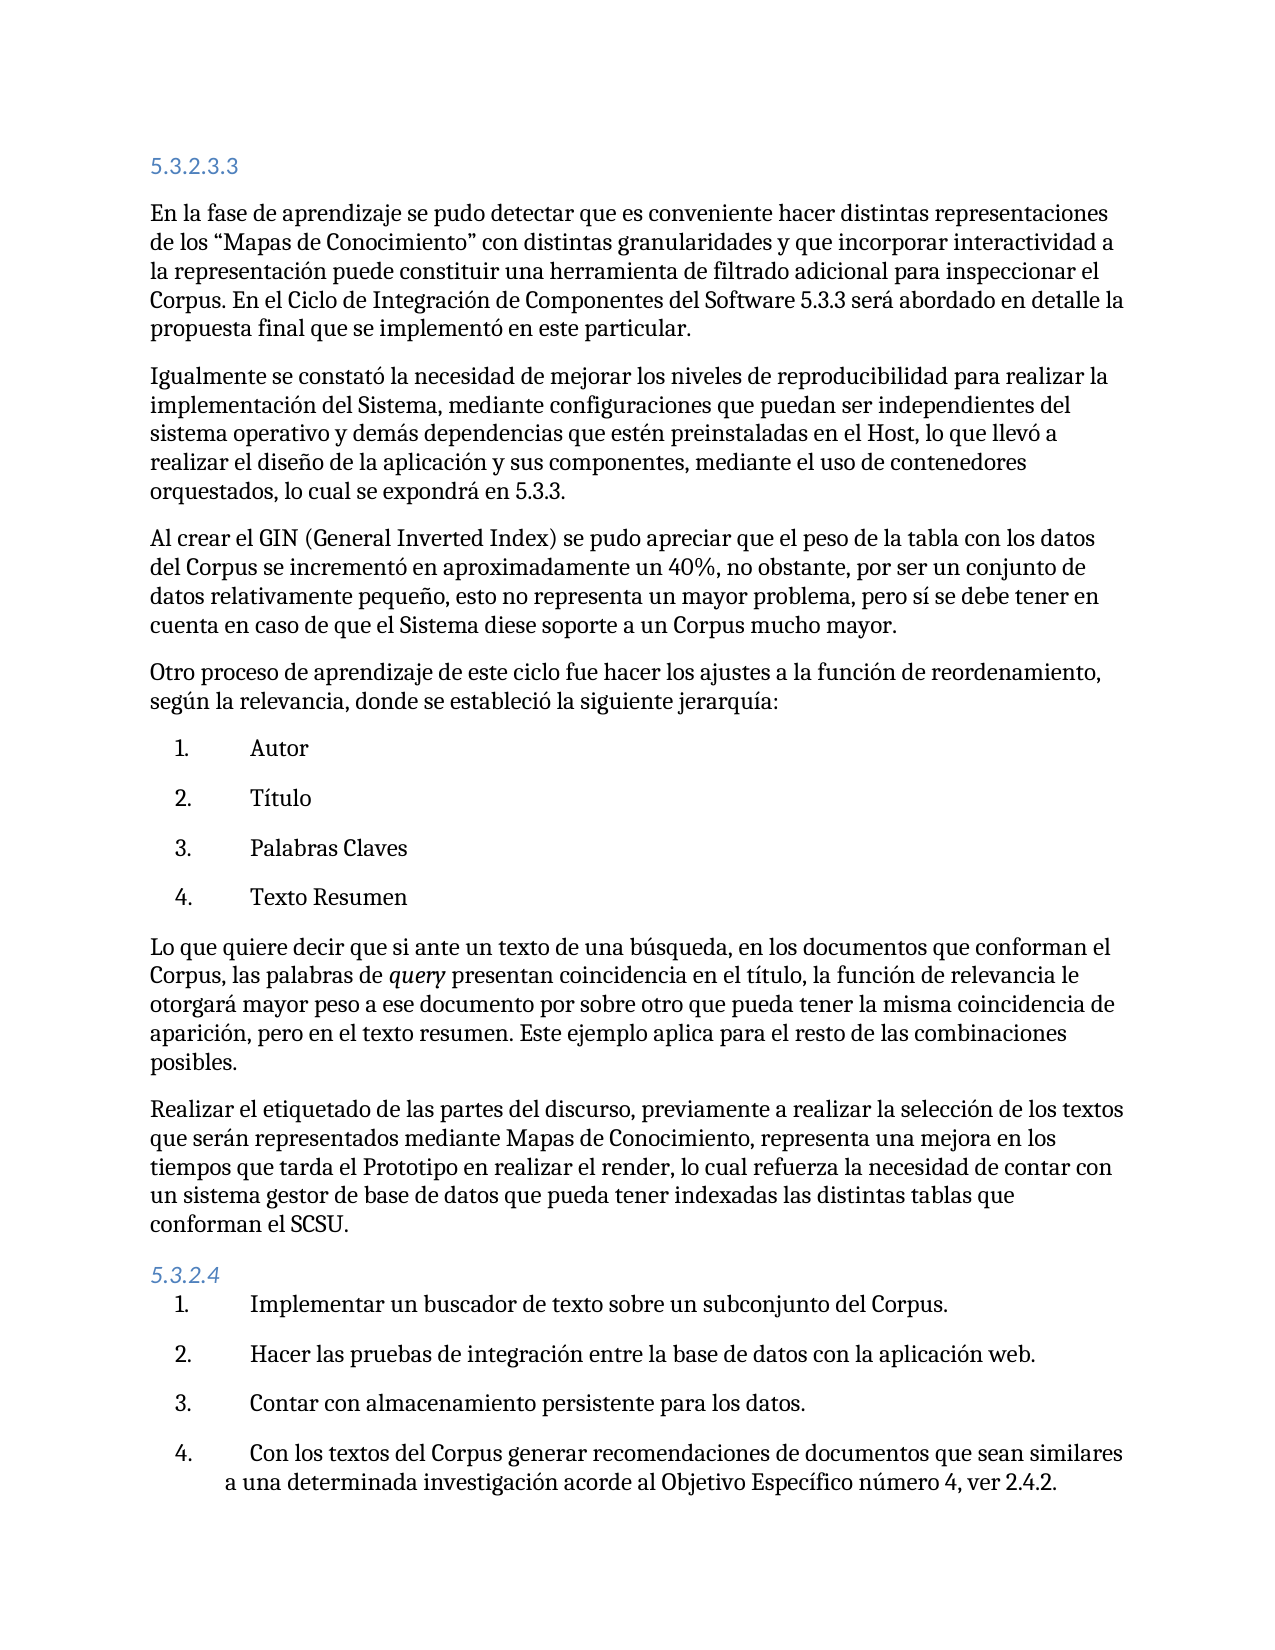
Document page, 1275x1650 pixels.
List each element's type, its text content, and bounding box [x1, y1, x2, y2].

text Realizar el etiquetado de las partes del discurso, previamente a realizar la selección de los textos que serán representados mediante Mapas de Conocimiento, representa una mejora en los tiempos que tarda el Prototipo en realizar el render, lo cual refuerza la necesidad de contar con un sistema gestor de base de datos que pueda tener indexadas las distintas tablas que conforman el SCSU. [150, 1095, 1125, 1239]
text Al crear el GIN (General Inverted Index) se pudo apreciar que el peso de la tabla con los datos del Corpus se incrementó en aproximadamente un 40%, no obstante, por ser un conjunto de datos relativamente pequeño, esto no representa un mayor problema, pero sí se debe tener en cuenta en caso de que el Sistema diese soporte a un Corpus mucho mayor. [150, 524, 1125, 639]
list Palabras Claves [175, 833, 1125, 862]
text En la fase de aprendizaje se pudo detectar que es conveniente hacer distintas representaciones de los “Mapas de Conocimiento” con distintas granularidades y que incorporar interactividad a la representación puede constituir una herramienta de filtrado adicional para inspeccionar el Corpus. En el Ciclo de Integración de Componentes del Software 5.3.3 será abordado en detalle la propuesta final que se implementó en este particular. [150, 199, 1125, 343]
text Lo que quiere decir que si ante un texto de una búsqueda, en los documentos que conforman el Corpus, las palabras de query presentan coincidencia en el título, la función de relevancia le otorgará mayor peso a ese documento por sobre otro que pueda tener la misma coincidencia de aparición, pero en el texto resumen. Este ejemplo aplica para el resto de las combinaciones posibles. [150, 933, 1125, 1076]
subtitle 5.3.2.4 Objetivos Alcanzados: [150, 1260, 1125, 1290]
list Texto Resumen [175, 883, 1125, 912]
list Hacer las pruebas de integración entre la base de datos con la aplicación web. [175, 1340, 1125, 1368]
list Implementar un buscador de texto sobre un subconjunto del Corpus. [175, 1290, 1125, 1319]
list Título [175, 784, 1125, 813]
text Igualmente se constató la necesidad de mejorar los niveles de reproducibilidad para realizar la implementación del Sistema, mediante configuraciones que puedan ser independientes del sistema operativo y demás dependencias que estén preinstaladas en el Host, lo que llevó a realizar el diseño de la aplicación y sus componentes, mediante el uso de contenedores orquestados, lo cual se expondrá en 5.3.3. [150, 362, 1125, 506]
list Autor [175, 734, 1125, 763]
list Contar con almacenamiento persistente para los datos. [175, 1389, 1125, 1418]
text Otro proceso de aprendizaje de este ciclo fue hacer los ajustes a la función de reordenamiento, según la relevancia, donde se estableció la siguiente jerarquía: [150, 658, 1125, 716]
subtitle 5.3.2.3.3 Aprender: [150, 150, 1125, 181]
list Con los textos del Corpus generar recomendaciones de documentos que sean similares a una determinada investigación acorde al Objetivo Específico número 4, ver 2.4.2. [175, 1439, 1125, 1496]
